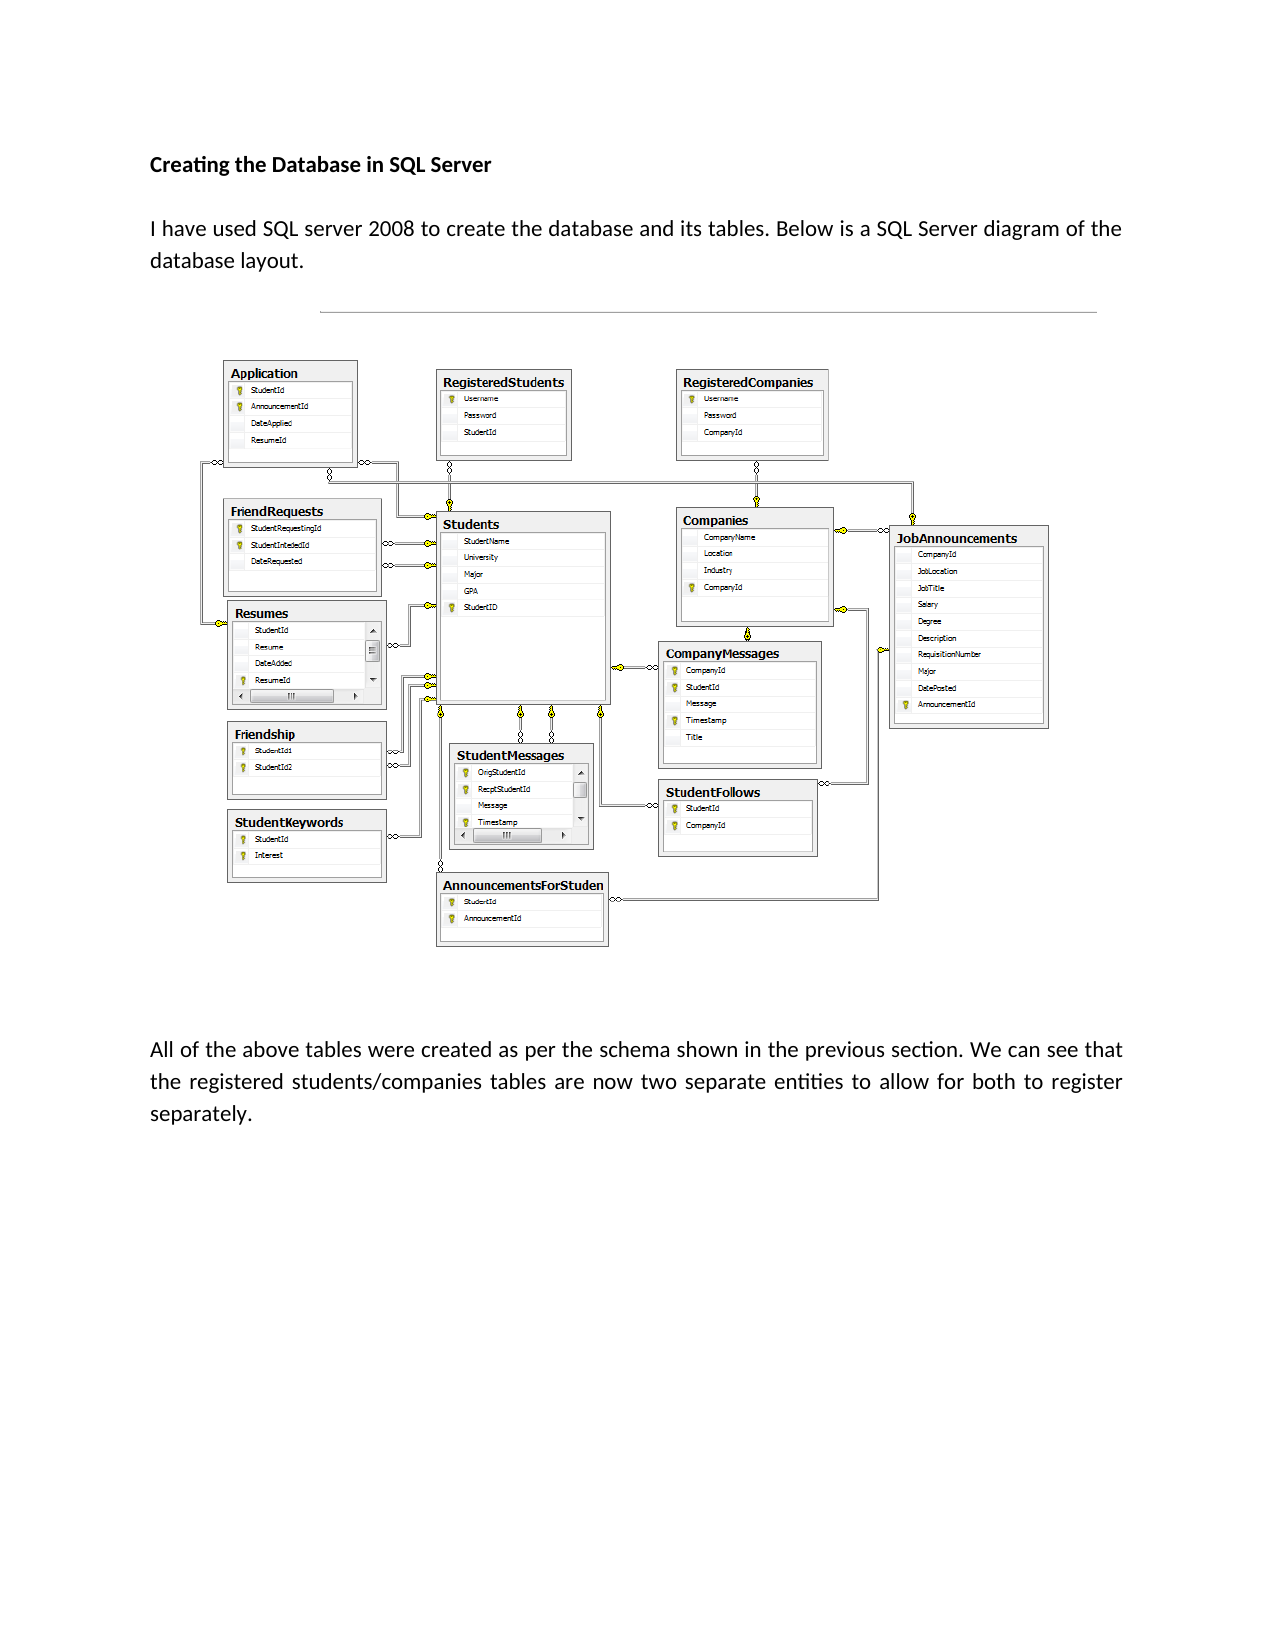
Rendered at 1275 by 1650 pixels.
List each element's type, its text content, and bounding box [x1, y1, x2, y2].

text Creating the Database in SQL Server [150, 150, 1125, 178]
picture [150, 311, 1097, 999]
text All of the above tables were created as per the schema shown in the previous section. We can see that the registered students/companies tables are now two separate entities to allow for both to register separately.Testing – Sample Data and Queries [150, 1035, 1125, 1127]
text I have used SQL server 2008 to create the database and its tables. Below is a SQL Server diagram of the database layout. [150, 214, 1125, 274]
